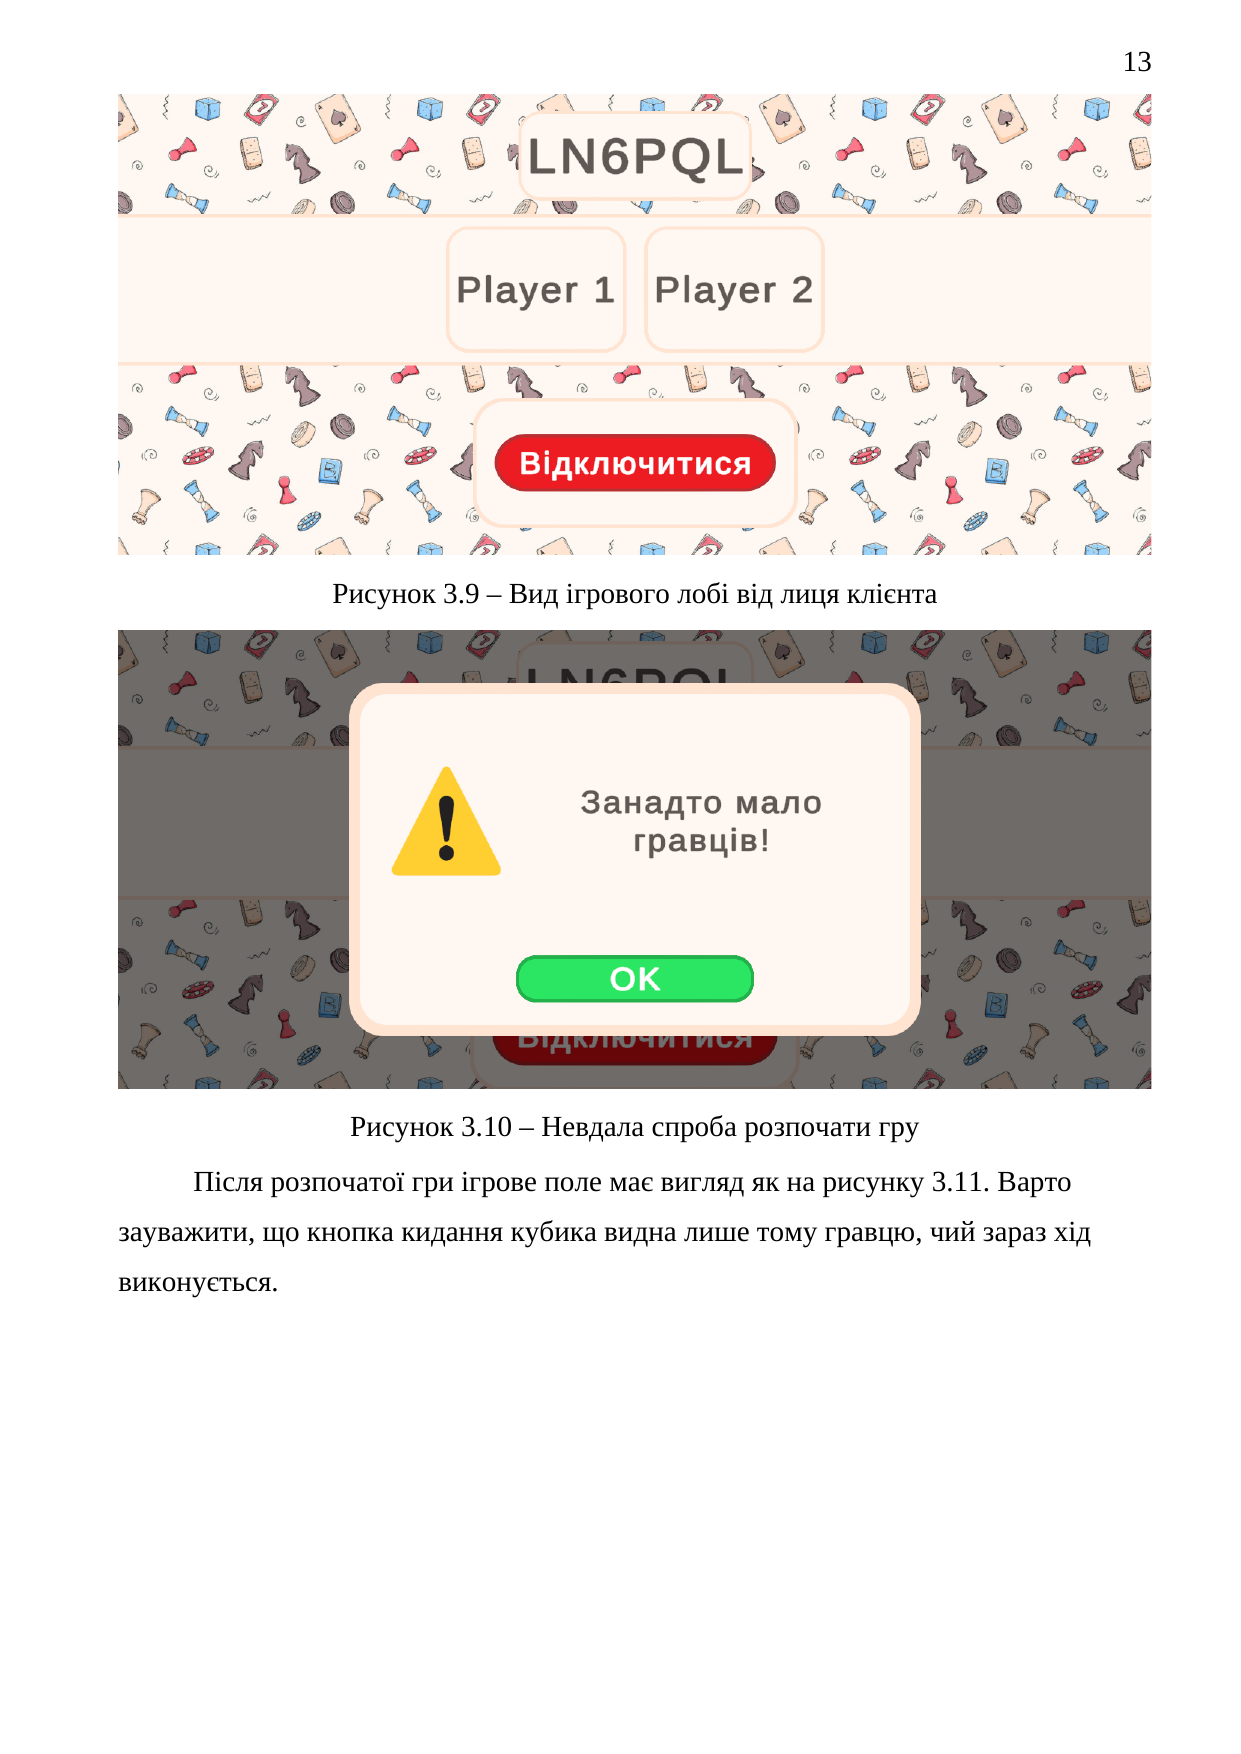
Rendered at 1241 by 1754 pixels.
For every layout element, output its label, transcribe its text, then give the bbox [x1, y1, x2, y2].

text Рисунок 3.10 – Невдала спроба розпочати гру [118, 1109, 1152, 1143]
picture [118, 630, 1152, 1089]
text Після розпочатої гри ігрове поле має вигляд як на рисунку 3.11. Варто зауважити, що кнопка кидання кубика видна лише тому гравцю, чий зараз хід виконується. [118, 1164, 1152, 1298]
picture [118, 94, 1152, 555]
text Рисунок 3.9 – Вид ігрового лобі від лиця клієнта [118, 576, 1152, 609]
